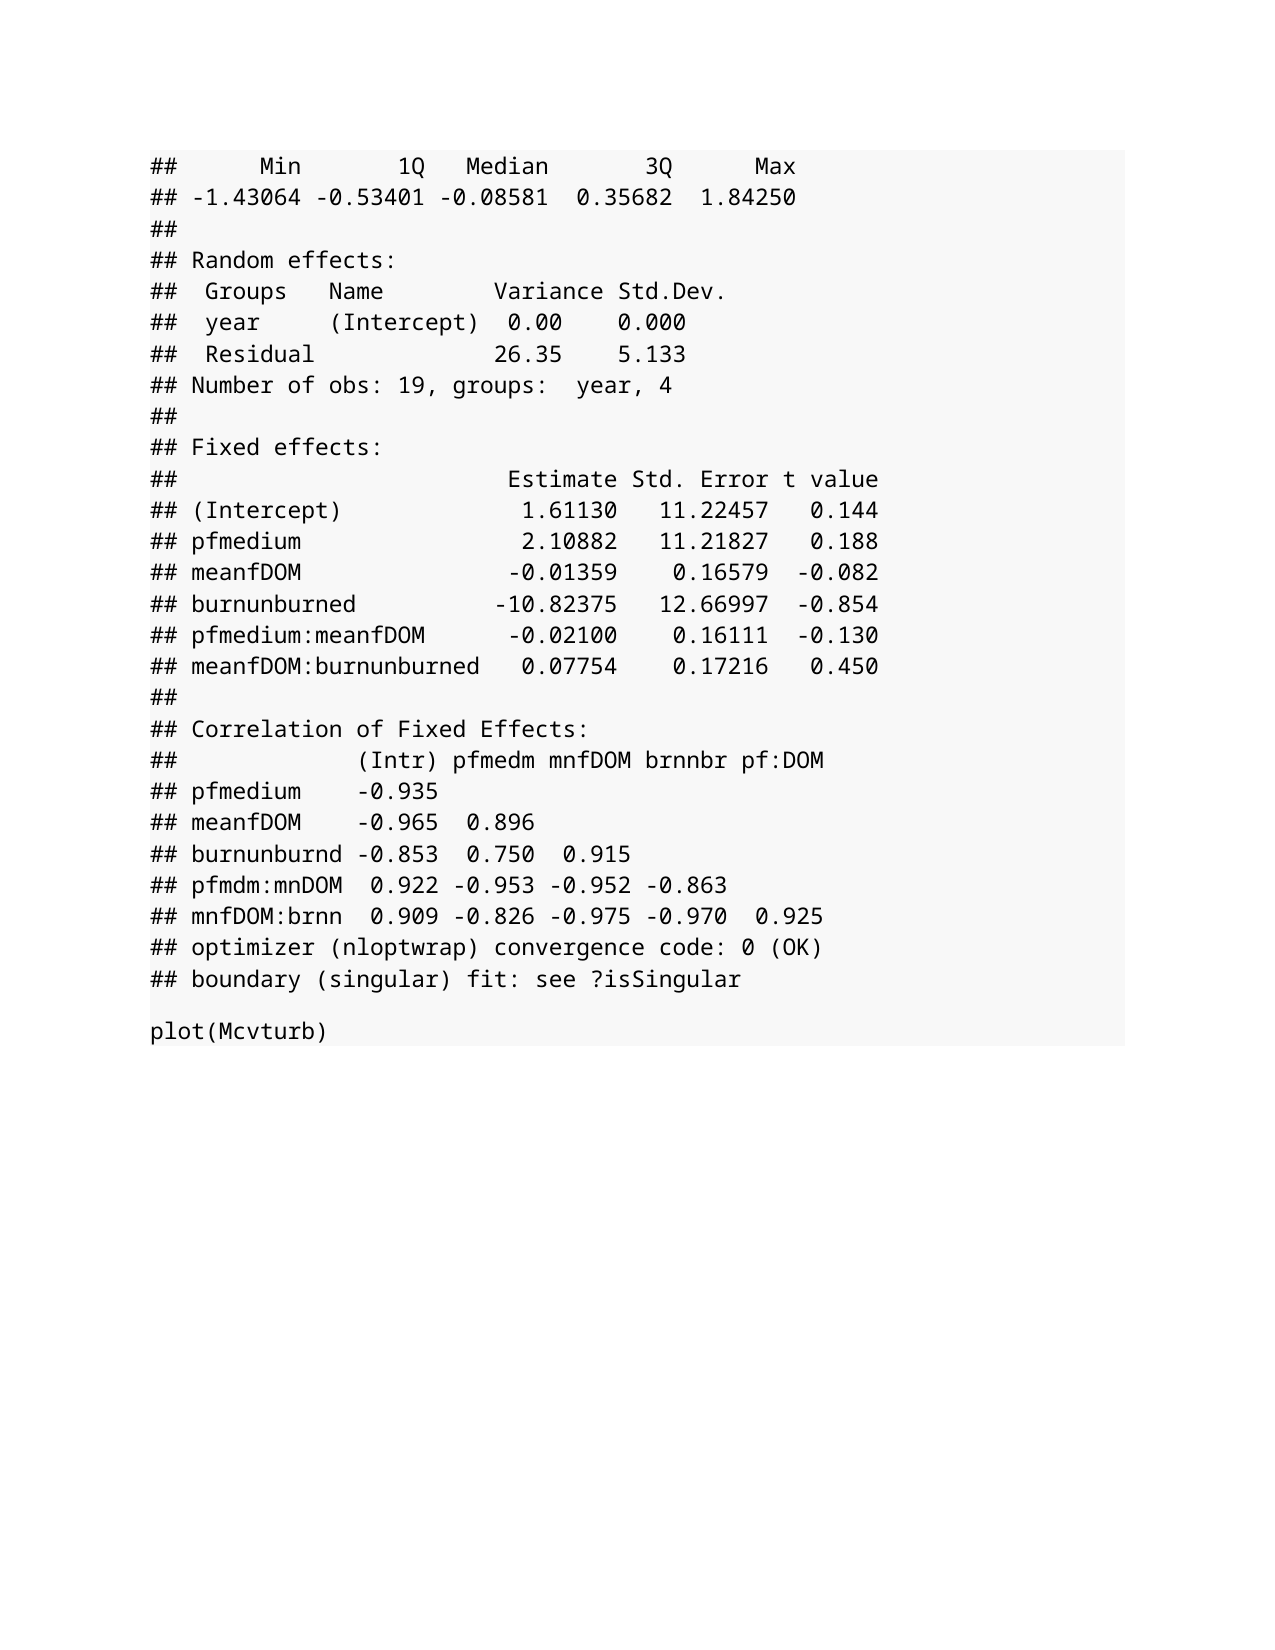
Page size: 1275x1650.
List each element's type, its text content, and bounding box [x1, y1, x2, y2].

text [150, 150, 1125, 994]
text plot(Mcvturb) [150, 1014, 1125, 1046]
